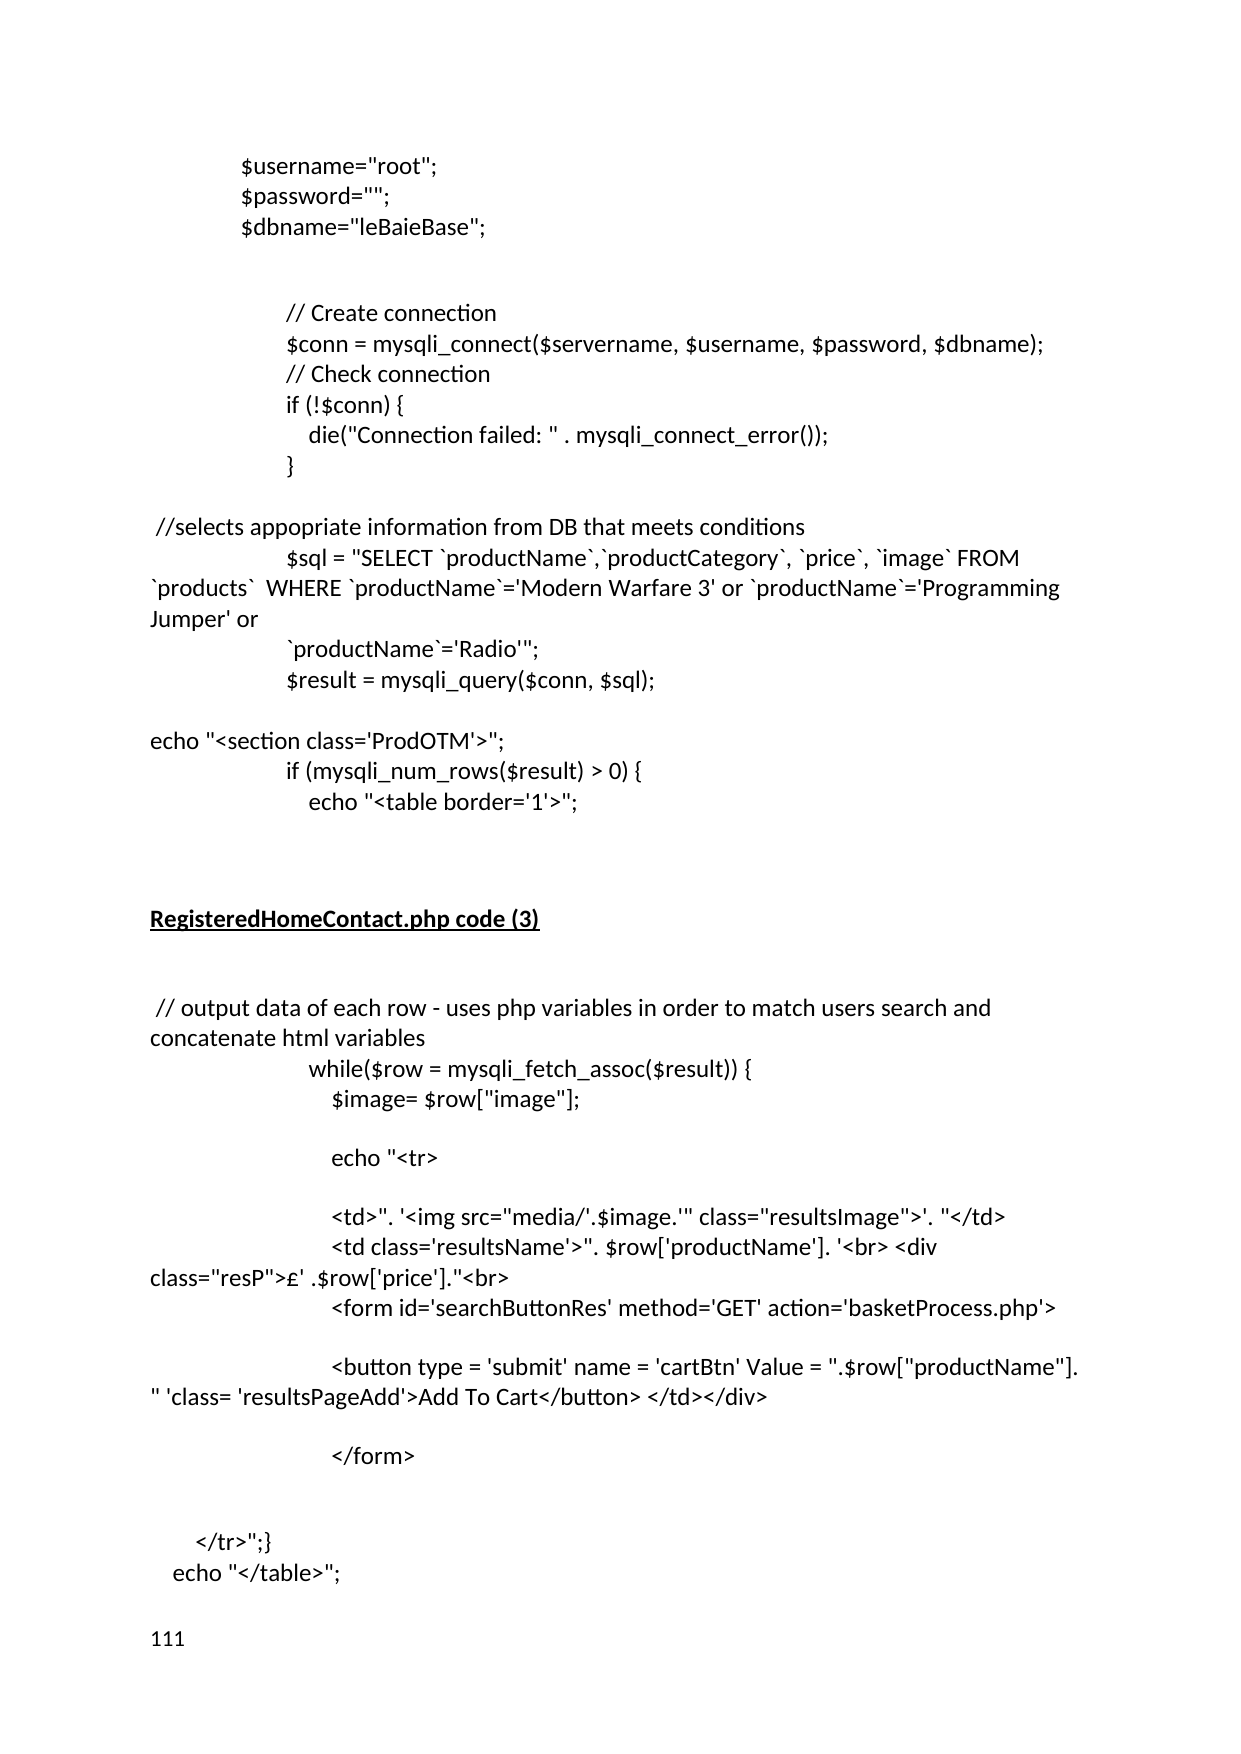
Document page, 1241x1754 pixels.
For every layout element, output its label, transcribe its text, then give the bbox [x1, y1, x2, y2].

text $result = mysqli_query($conn, $sql); [150, 664, 1090, 694]
text </tr>";} [150, 1526, 1090, 1557]
text while($row = mysqli_fetch_assoc($result)) { [150, 1053, 1090, 1084]
text $username="root"; [150, 150, 1090, 181]
text if (!$conn) { [150, 389, 1090, 420]
text `productName`='Radio'"; [150, 633, 1090, 664]
text echo "</table>"; [150, 1557, 1090, 1587]
text echo "<table border='1'>"; [150, 786, 1090, 816]
text $conn = mysqli_connect($servername, $username, $password, $dbname); [150, 328, 1090, 359]
text // Check connection [150, 359, 1090, 389]
text if (mysqli_num_rows($result) > 0) { [150, 755, 1090, 786]
text <td class='resultsName'>". $row['productName']. '<br> <div class="resP">£' .$row['price']."<br> [150, 1231, 1090, 1292]
text RegisteredHomeContact.php code (3) [150, 903, 1090, 933]
text $sql = "SELECT `productName`,`productCategory`, `price`, `image` FROM `products` WHERE `productName`='Modern Warfare 3' or `productName`='Programming Jumper' or [150, 542, 1090, 633]
text die("Connection failed: " . mysqli_connect_error()); [150, 420, 1090, 450]
text // output data of each row - uses php variables in order to match users search and concatenate html variables [150, 992, 1090, 1053]
text //selects appopriate information from DB that meets conditions [150, 511, 1090, 542]
text // Create connection [150, 298, 1090, 328]
text $image= $row["image"]; [150, 1084, 1090, 1114]
text } [150, 450, 1090, 481]
text $password=""; [150, 181, 1090, 211]
text </form> [150, 1440, 1090, 1470]
text <button type = 'submit' name = 'cartBtn' Value = ".$row["productName"]. " 'class= 'resultsPageAdd'>Add To Cart</button> </td></div> [150, 1351, 1090, 1412]
text <form id='searchButtonRes' method='GET' action='basketProcess.php'> [150, 1292, 1090, 1323]
text $dbname="leBaieBase"; [150, 211, 1090, 242]
text echo "<section class='ProdOTM'>"; [150, 725, 1090, 755]
text <td>". '<img src="media/'.$image.'" class="resultsImage">'. "</td> [150, 1201, 1090, 1231]
text echo "<tr> [150, 1142, 1090, 1173]
